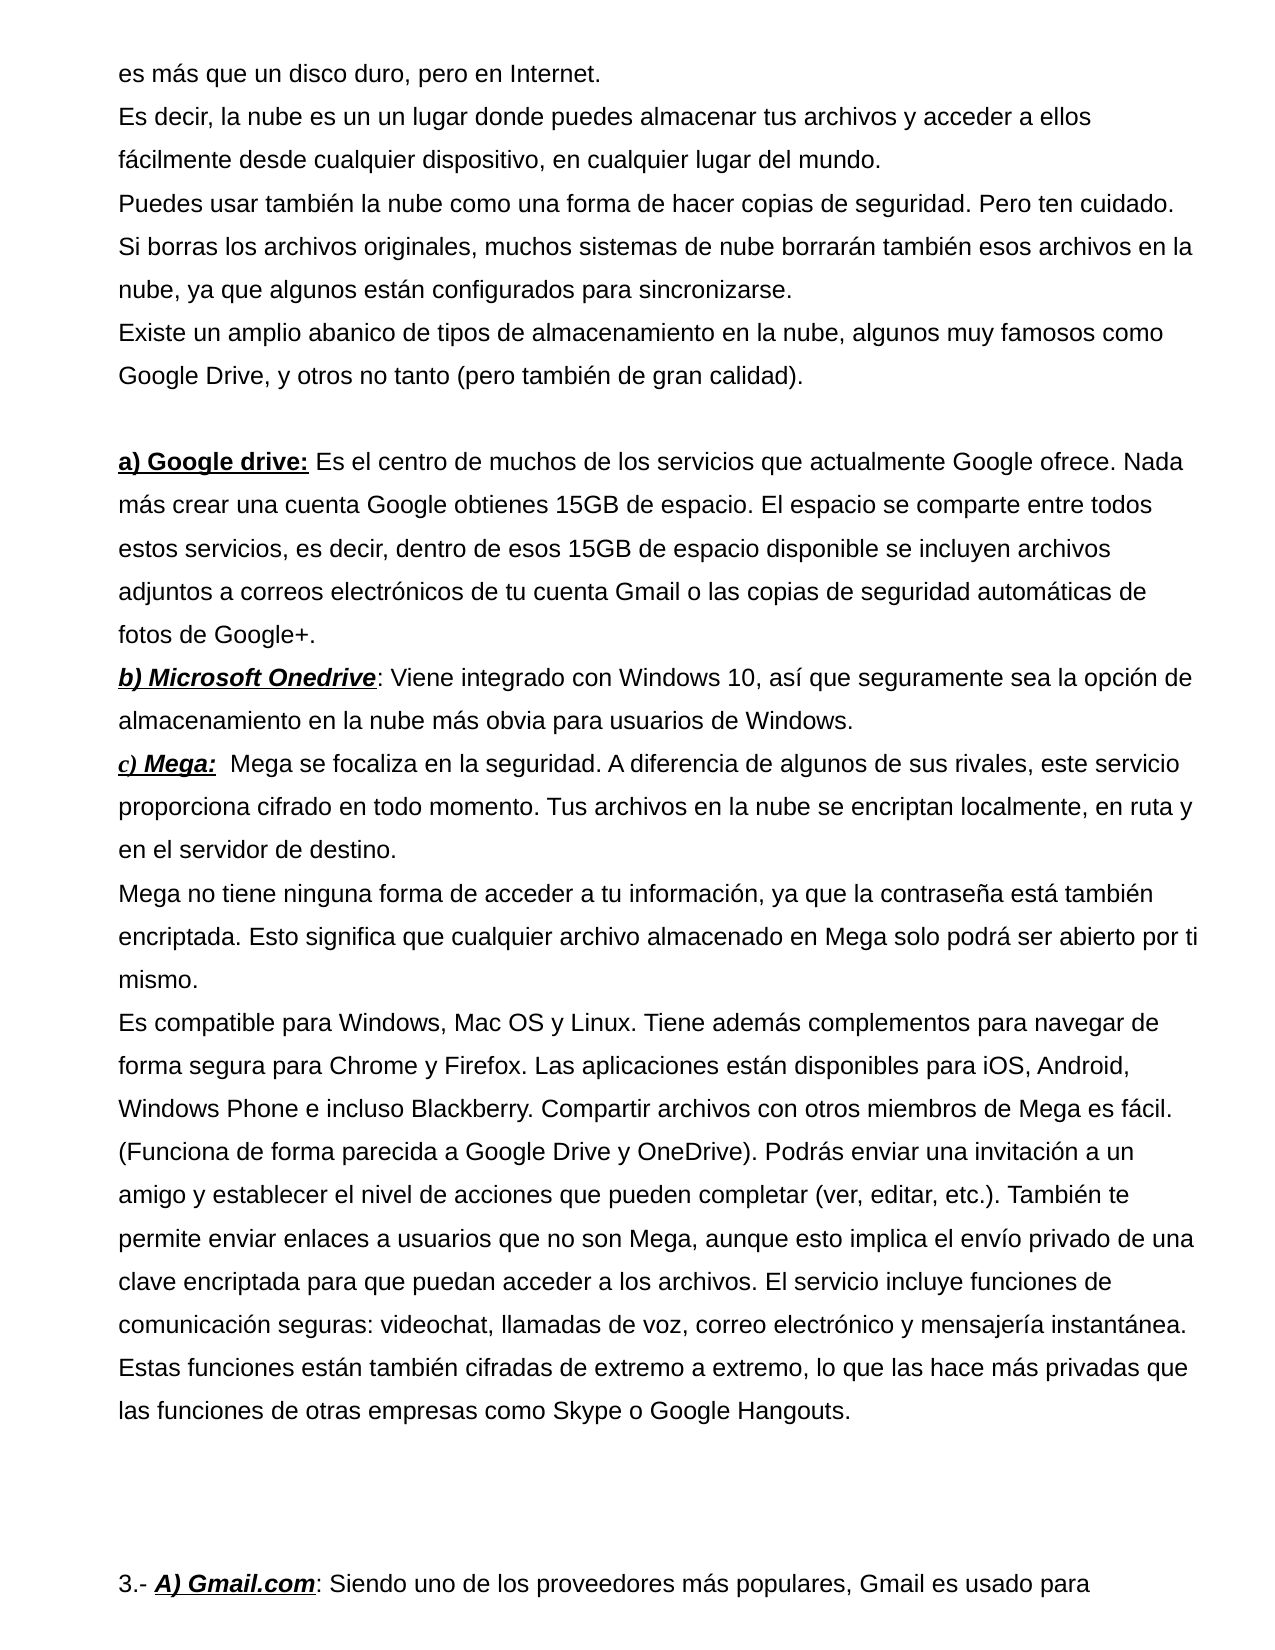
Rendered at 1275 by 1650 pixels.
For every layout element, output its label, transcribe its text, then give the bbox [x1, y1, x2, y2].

text Es decir, la nube es un un lugar donde puedes almacenar tus archivos y acceder a ellos fácilmente desde cualquier dispositivo, en cualquier lugar del mundo. [118, 102, 1205, 174]
text a) Google drive: Es el centro de muchos de los servicios que actualmente Google ofrece. Nada más crear una cuenta Google obtienes 15GB de espacio. El espacio se comparte entre todos estos servicios, es decir, dentro de esos 15GB de espacio disponible se incluyen archivos adjuntos a correos electrónicos de tu cuenta Gmail o las copias de seguridad automáticas de fotos de Google+. [118, 447, 1205, 648]
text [118, 1569, 1205, 1597]
text Existe un amplio abanico de tipos de almacenamiento en la nube, algunos muy famosos como Google Drive, y otros no tanto (pero también de gran calidad). [118, 318, 1205, 390]
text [118, 59, 1205, 88]
text Puedes usar también la nube como una forma de hacer copias de seguridad. Pero ten cuidado. Si borras los archivos originales, muchos sistemas de nube borrarán también esos archivos en la nube, ya que algunos están configurados para sincronizarse. [118, 188, 1205, 303]
text Mega no tiene ninguna forma de acceder a tu información, ya que la contraseña está también encriptada. Esto significa que cualquier archivo almacenado en Mega solo podrá ser abierto por ti mismo. [118, 879, 1205, 994]
text Es compatible para Windows, Mac OS y Linux. Tiene además complementos para navegar de forma segura para Chrome y Firefox. Las aplicaciones están disponibles para iOS, Android, Windows Phone e incluso Blackberry. Compartir archivos con otros miembros de Mega es fácil. (Funciona de forma parecida a Google Drive y OneDrive). Podrás enviar una invitación a un amigo y establecer el nivel de acciones que pueden completar (ver, editar, etc.). También te permite enviar enlaces a usuarios que no son Mega, aunque esto implica el envío privado de una clave encriptada para que puedan acceder a los archivos. El servicio incluye funciones de comunicación seguras: videochat, llamadas de voz, correo electrónico y mensajería instantánea. Estas funciones están también cifradas de extremo a extremo, lo que las hace más privadas que las funciones de otras empresas como Skype o Google Hangouts. [118, 1008, 1205, 1425]
text b) Microsoft Onedrive: Viene integrado con Windows 10, así que seguramente sea la opción de almacenamiento en la nube más obvia para usuarios de Windows. [118, 663, 1205, 735]
text c) Mega: Mega se focaliza en la seguridad. A diferencia de algunos de sus rivales, este servicio proporciona cifrado en todo momento. Tus archivos en la nube se encriptan localmente, en ruta y en el servidor de destino. [118, 749, 1205, 864]
